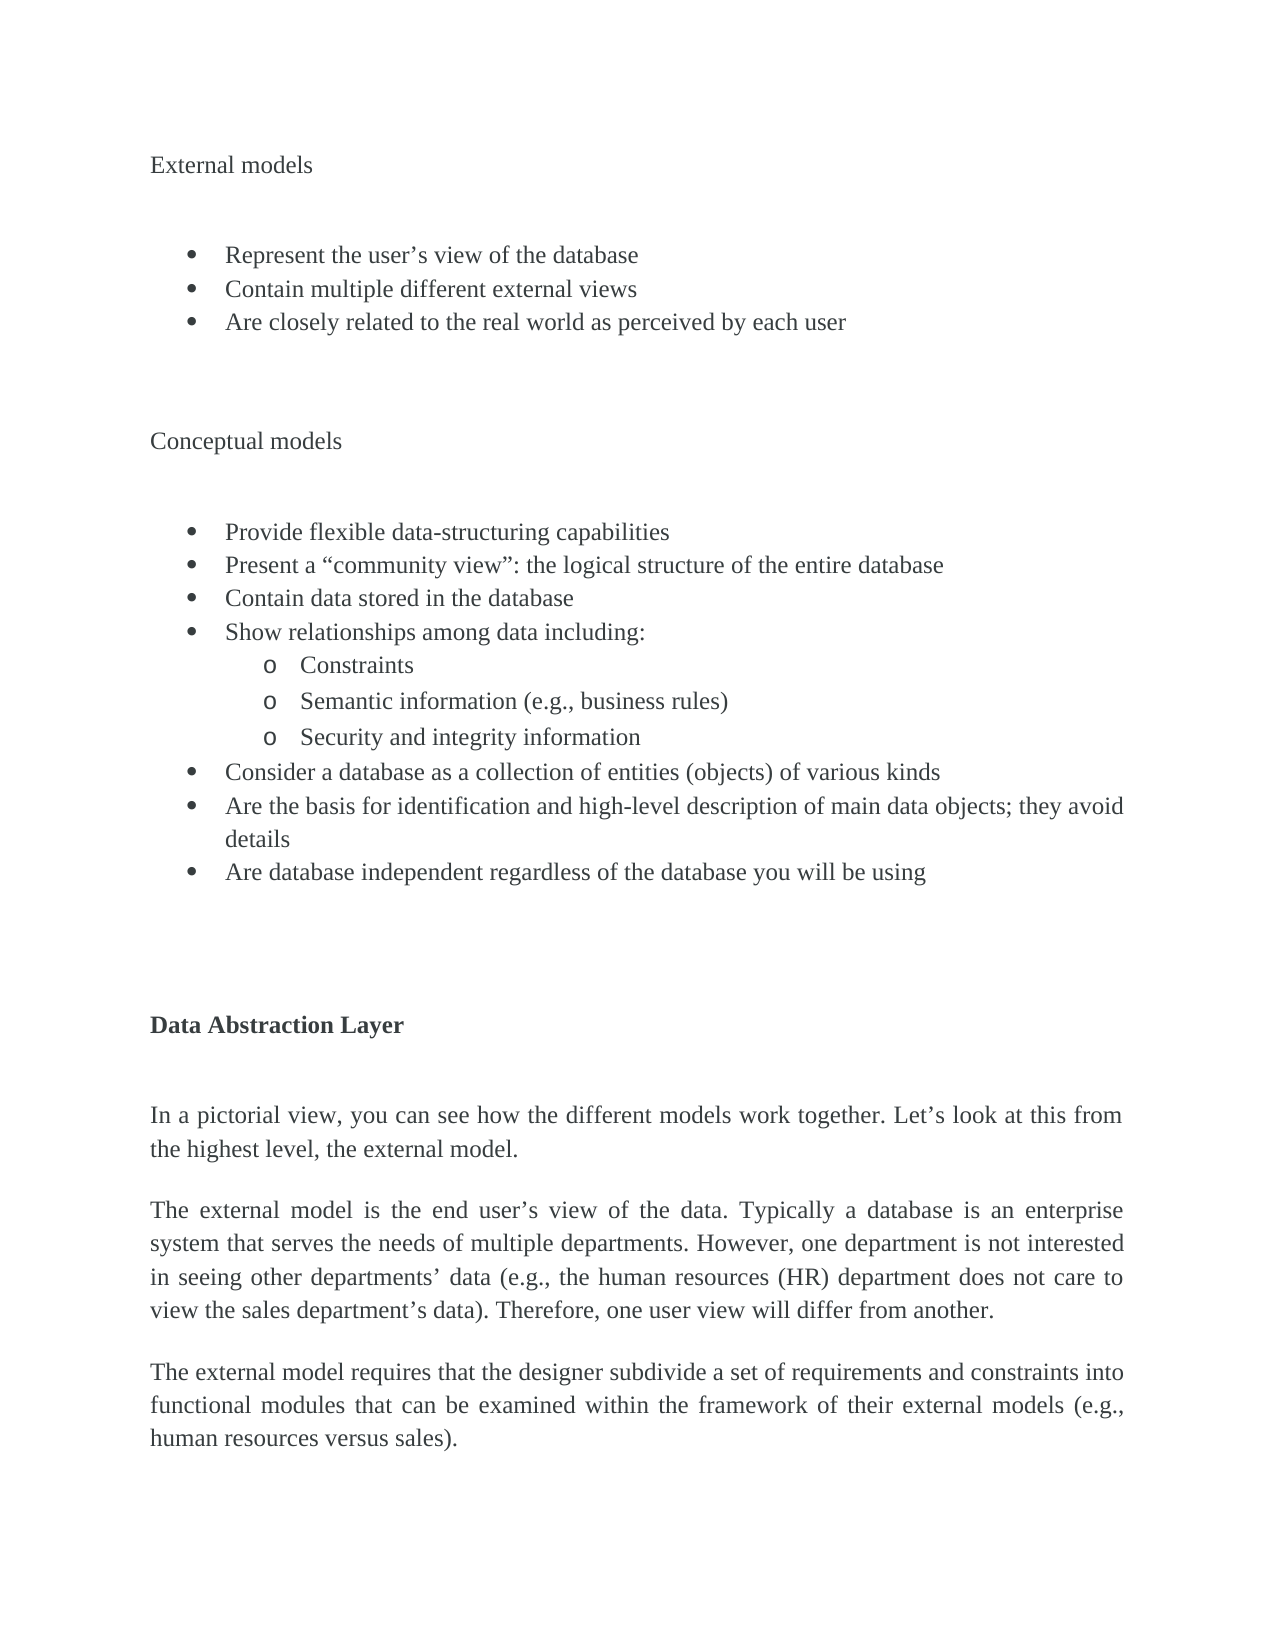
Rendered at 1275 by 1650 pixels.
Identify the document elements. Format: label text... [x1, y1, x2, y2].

list Contain data stored in the database [187, 583, 1125, 612]
list Constraints [262, 650, 1125, 681]
list Security and integrity information [262, 722, 1125, 752]
list Show relationships among data including: [187, 617, 1125, 646]
text The external model requires that the designer subdivide a set of requirements and constraints into functional modules that can be examined within the framework of their external models (e.g., human resources versus sales). [150, 1357, 1125, 1452]
list Are the basis for identification and high-level description of main data objects; they avoid details [187, 791, 1125, 853]
subtitle Conceptual models [150, 426, 1125, 455]
list Are closely related to the real world as perceived by each user [187, 307, 1125, 336]
list Are database independent regardless of the database you will be using [187, 857, 1125, 886]
list Semantic information (e.g., business rules) [262, 686, 1125, 717]
subtitle External models [150, 150, 1125, 179]
list Provide flexible data-structuring capabilities [187, 517, 1125, 546]
list Consider a database as a collection of entities (objects) of various kinds [187, 757, 1125, 786]
list Represent the user’s view of the database [187, 241, 1125, 269]
text In a pictorial view, you can see how the different models work together. Let’s look at this from the highest level, the external model. [150, 1100, 1125, 1162]
list Contain multiple different external views [187, 274, 1125, 303]
list Present a “community view”: the logical structure of the entire database [187, 550, 1125, 579]
subtitle Data Abstraction Layer [150, 1010, 1125, 1039]
text The external model is the end user’s view of the data. Typically a database is an enterprise system that serves the needs of multiple departments. However, one department is not interested in seeing other departments’ data (e.g., the human resources (HR) department does not care to view the sales department’s data). Therefore, one user view will differ from another. [150, 1195, 1125, 1324]
